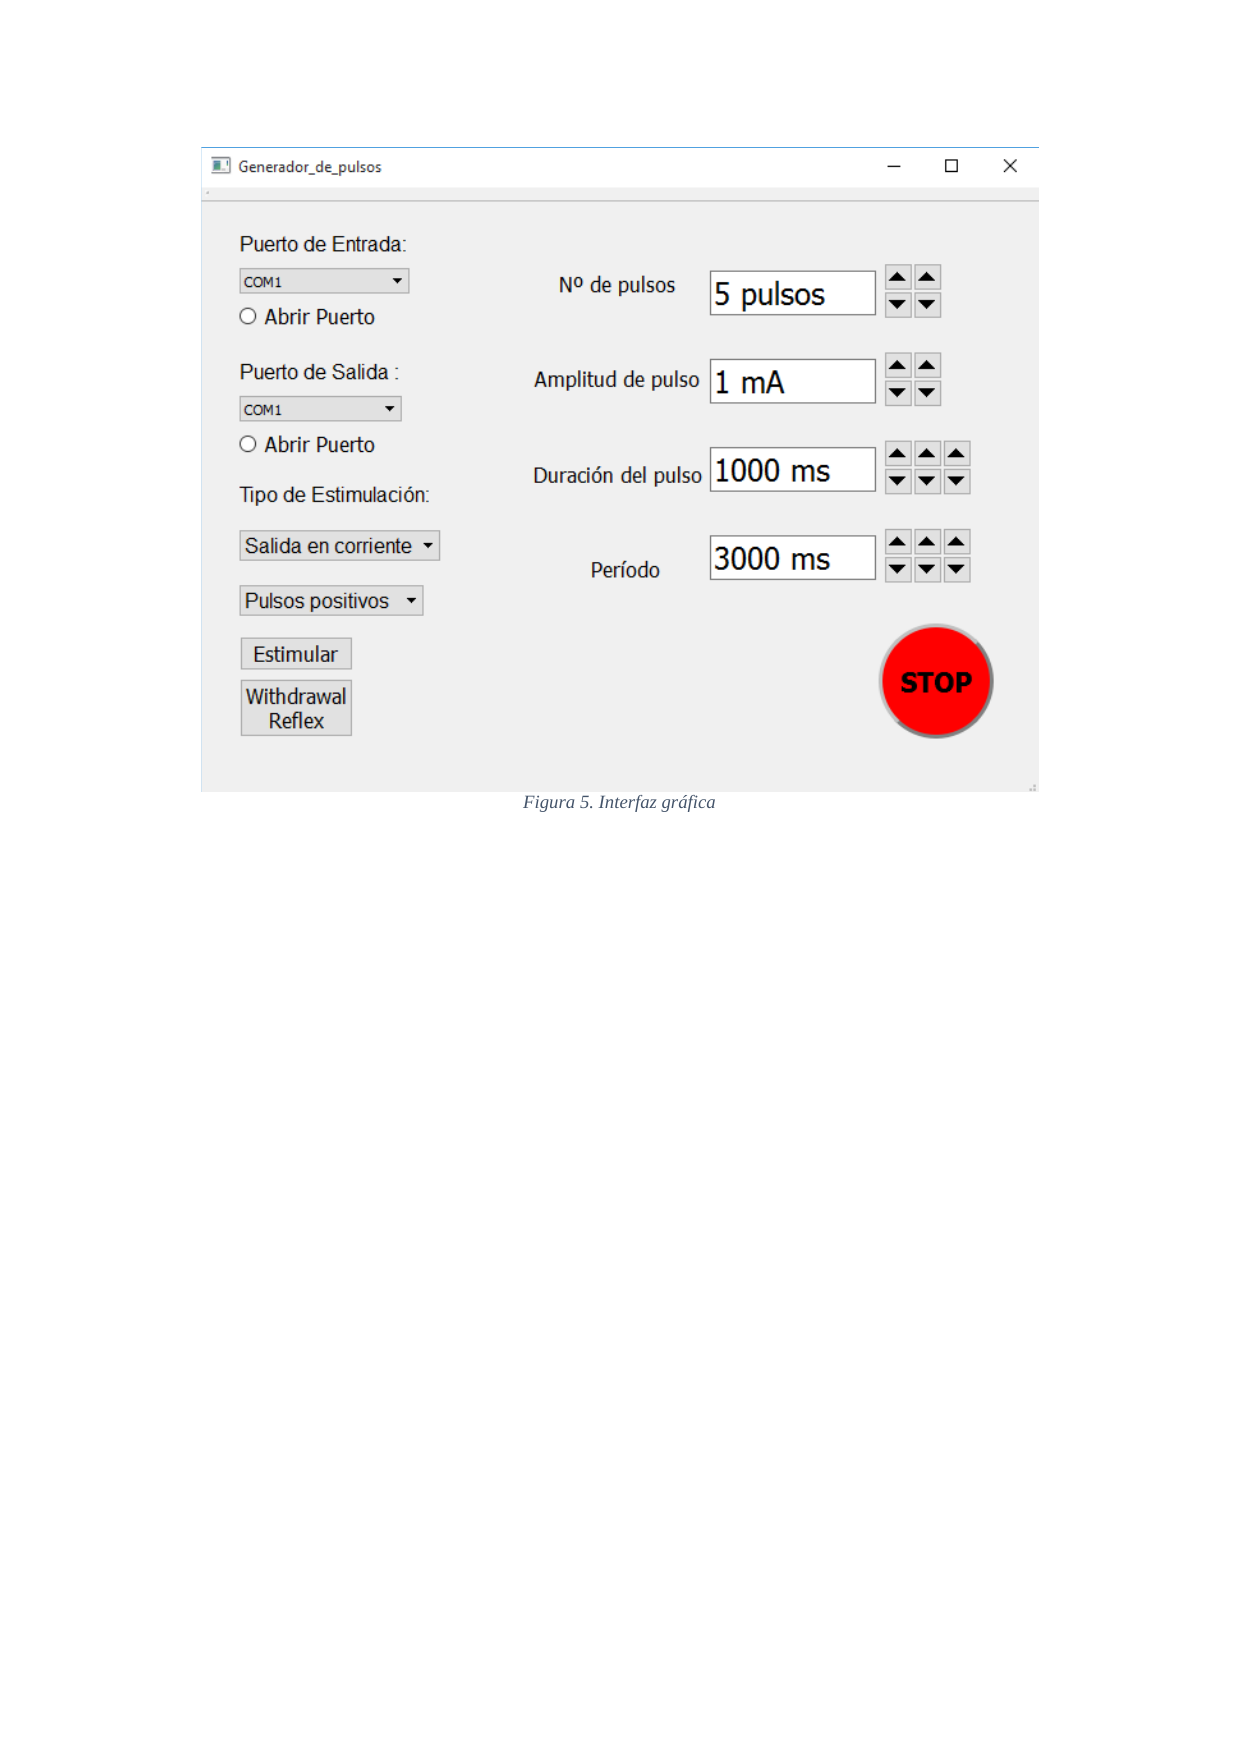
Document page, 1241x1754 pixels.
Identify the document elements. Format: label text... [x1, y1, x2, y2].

picture [201, 147, 1039, 792]
text Figura 5. Interfaz gráfica [177, 791, 1063, 813]
